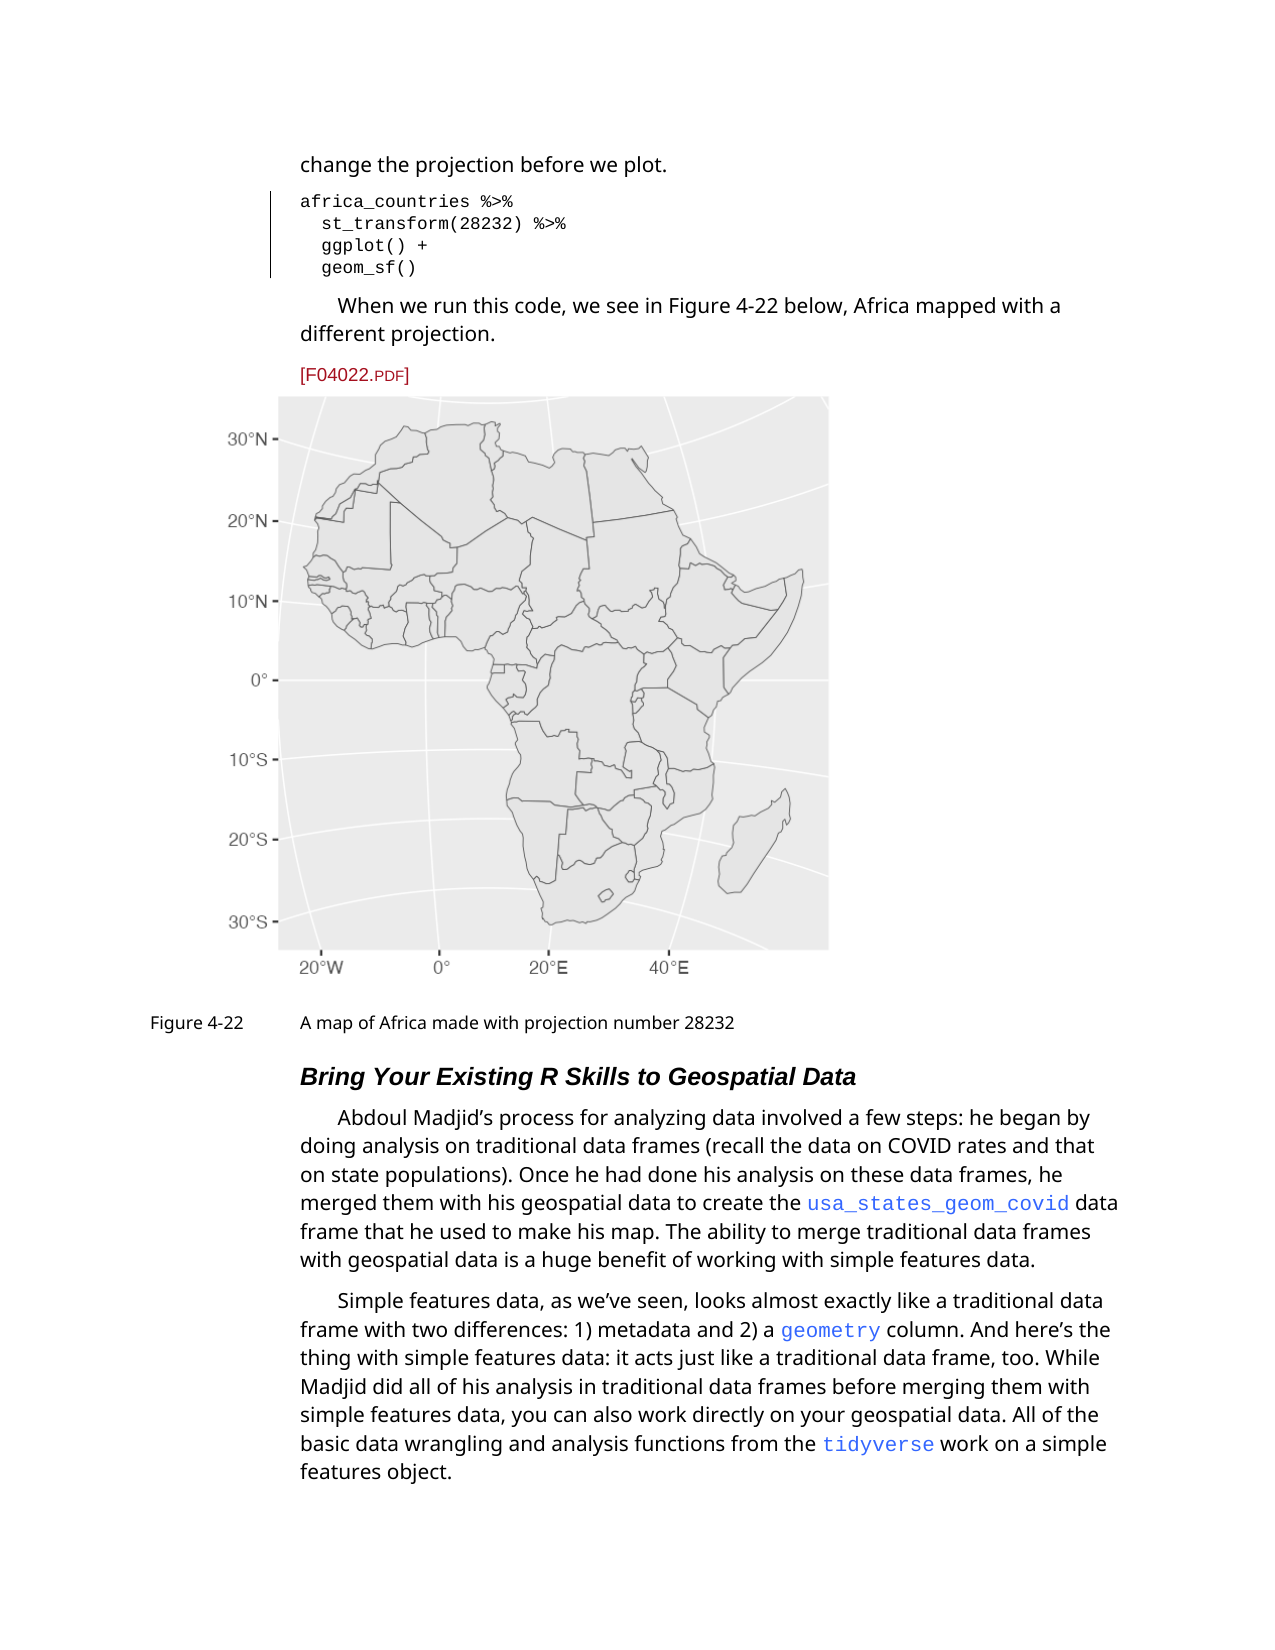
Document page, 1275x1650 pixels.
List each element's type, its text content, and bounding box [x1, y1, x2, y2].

text [F04022.pdf] [300, 360, 1125, 385]
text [300, 150, 1125, 178]
text africa_countries %>% [271, 191, 1125, 213]
picture [150, 385, 905, 990]
text Bring Your Existing R Skills to Geospatial Data [300, 1059, 1125, 1091]
text Simple features data, as we’ve seen, looks almost exactly like a traditional data frame with two differences: 1) metadata and 2) a geometry column. And here’s the thing with simple features data: it acts just like a traditional data frame, too. While Madjid did all of his analysis in traditional data frames before merging them with simple features data, you can also work directly on your geospatial data. All of the basic data wrangling and analysis functions from the tidyverse work on a simple features object. [300, 1286, 1125, 1486]
text When we run this code, we see in Figure 4-22 below, Africa mapped with a different projection. [300, 291, 1125, 348]
text ggplot() + [271, 235, 1125, 257]
text A map of Africa made with projection number 28232 [150, 1010, 1125, 1034]
text st_transform(28232) %>% [271, 213, 1125, 235]
text geom_sf() [271, 257, 1125, 278]
text Abdoul Madjid’s process for analyzing data involved a few steps: he began by doing analysis on traditional data frames (recall the data on COVID rates and that on state populations). Once he had done his analysis on these data frames, he merged them with his geospatial data to create the usa_states_geom_covid data frame that he used to make his map. The ability to merge traditional data frames with geospatial data is a huge benefit of working with simple features data. [300, 1103, 1125, 1274]
